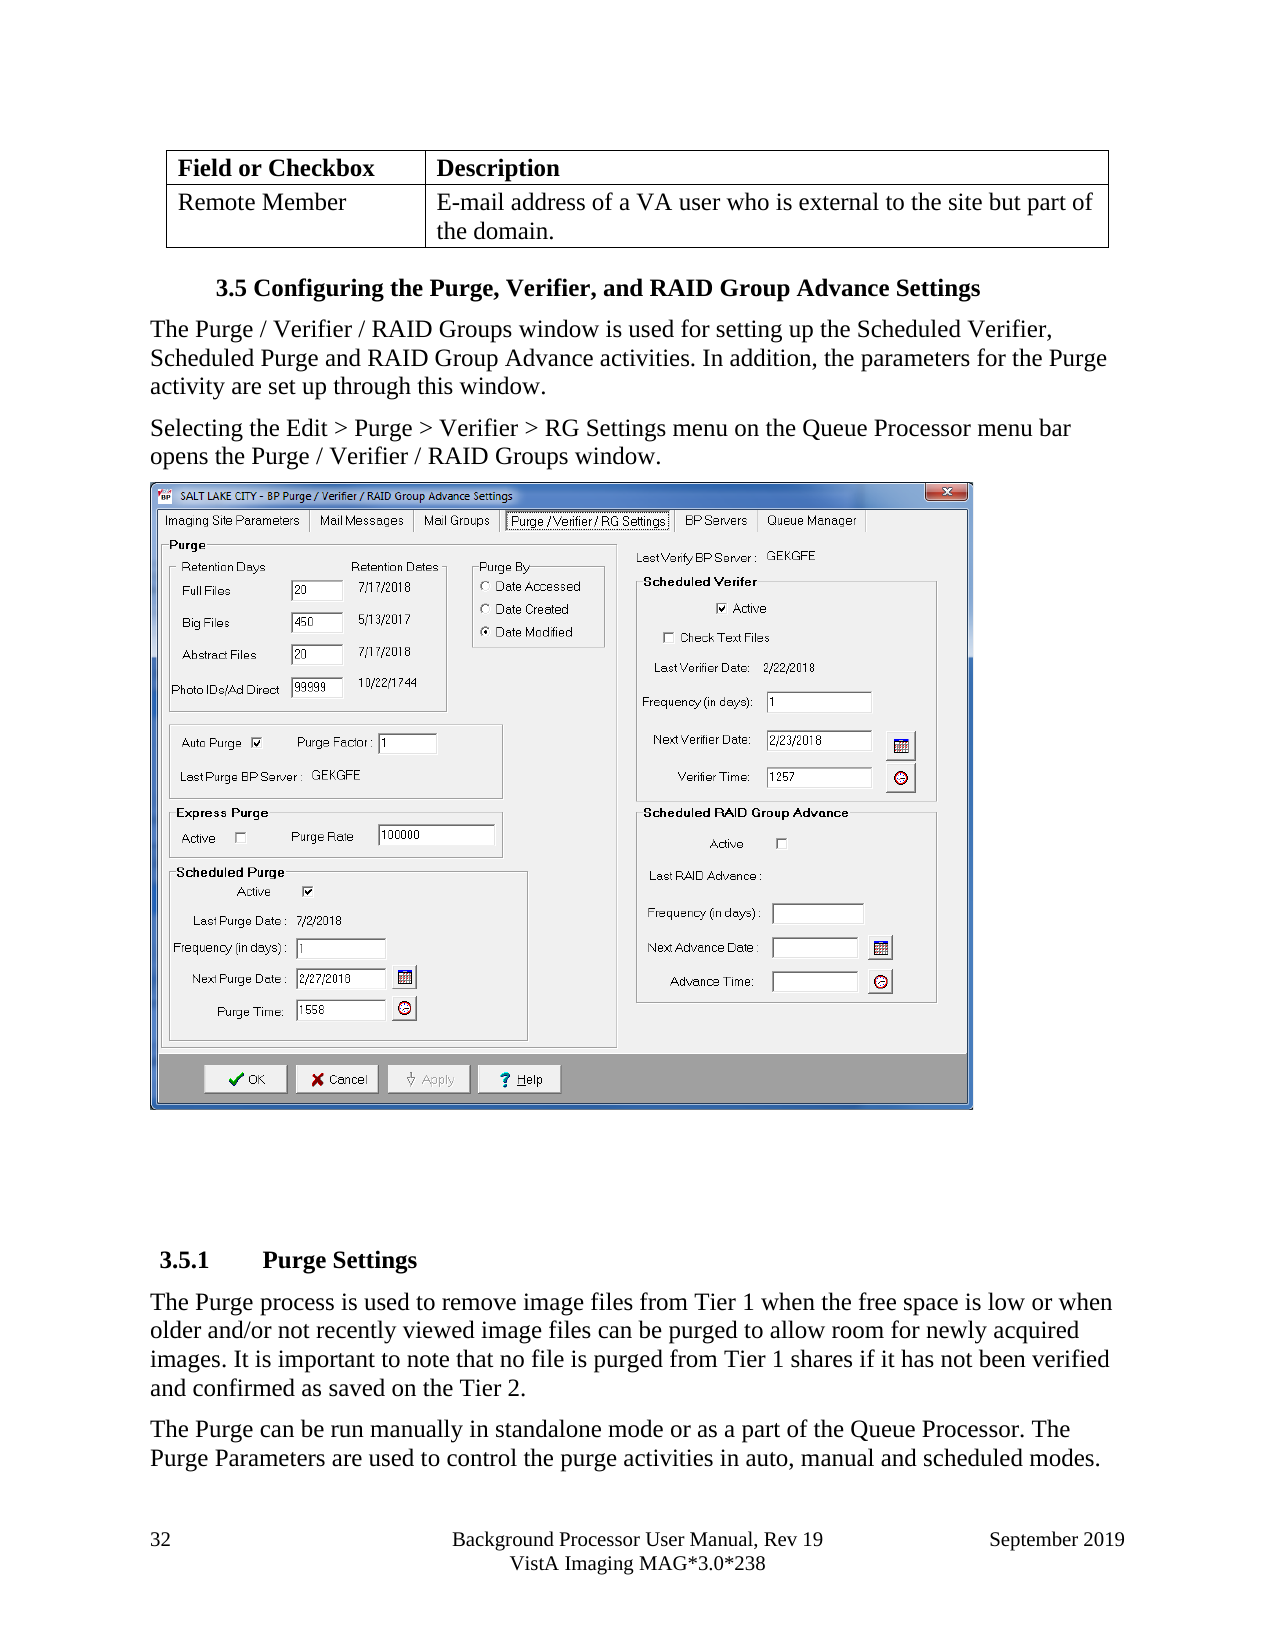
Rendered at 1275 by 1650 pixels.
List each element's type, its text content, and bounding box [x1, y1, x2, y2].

subtitle Configuring the Purge, Verifier, and RAID Group Advance Settings [216, 273, 1125, 301]
picture [150, 482, 974, 1110]
text The Purge / Verifier / RAID Groups window is used for setting up the Scheduled Verifier, Scheduled Purge and RAID Group Advance activities. In addition, the parameters for the Purge activity are set up through this window. [150, 314, 1125, 400]
text Selecting the Edit > Purge > Verifier > RG Settings menu on the Queue Processor menu bar opens the Purge / Verifier / RAID Groups window. [150, 413, 1125, 470]
text The Purge process is used to remove image files from Tier 1 when the free space is low or when older and/or not recently viewed image files can be purged to allow room for newly acquired images. It is important to note that no file is purged from Tier 1 shares if it has not been verified and confirmed as saved on the Tier 2. [150, 1287, 1125, 1402]
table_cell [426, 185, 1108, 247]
subtitle Purge Settings [159, 1246, 1125, 1274]
text The Purge can be run manually in standalone mode or as a part of the Queue Processor. The Purge Parameters are used to control the purge activities in auto, manual and scheduled modes. [150, 1414, 1125, 1472]
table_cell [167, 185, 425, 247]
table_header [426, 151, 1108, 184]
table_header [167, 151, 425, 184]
